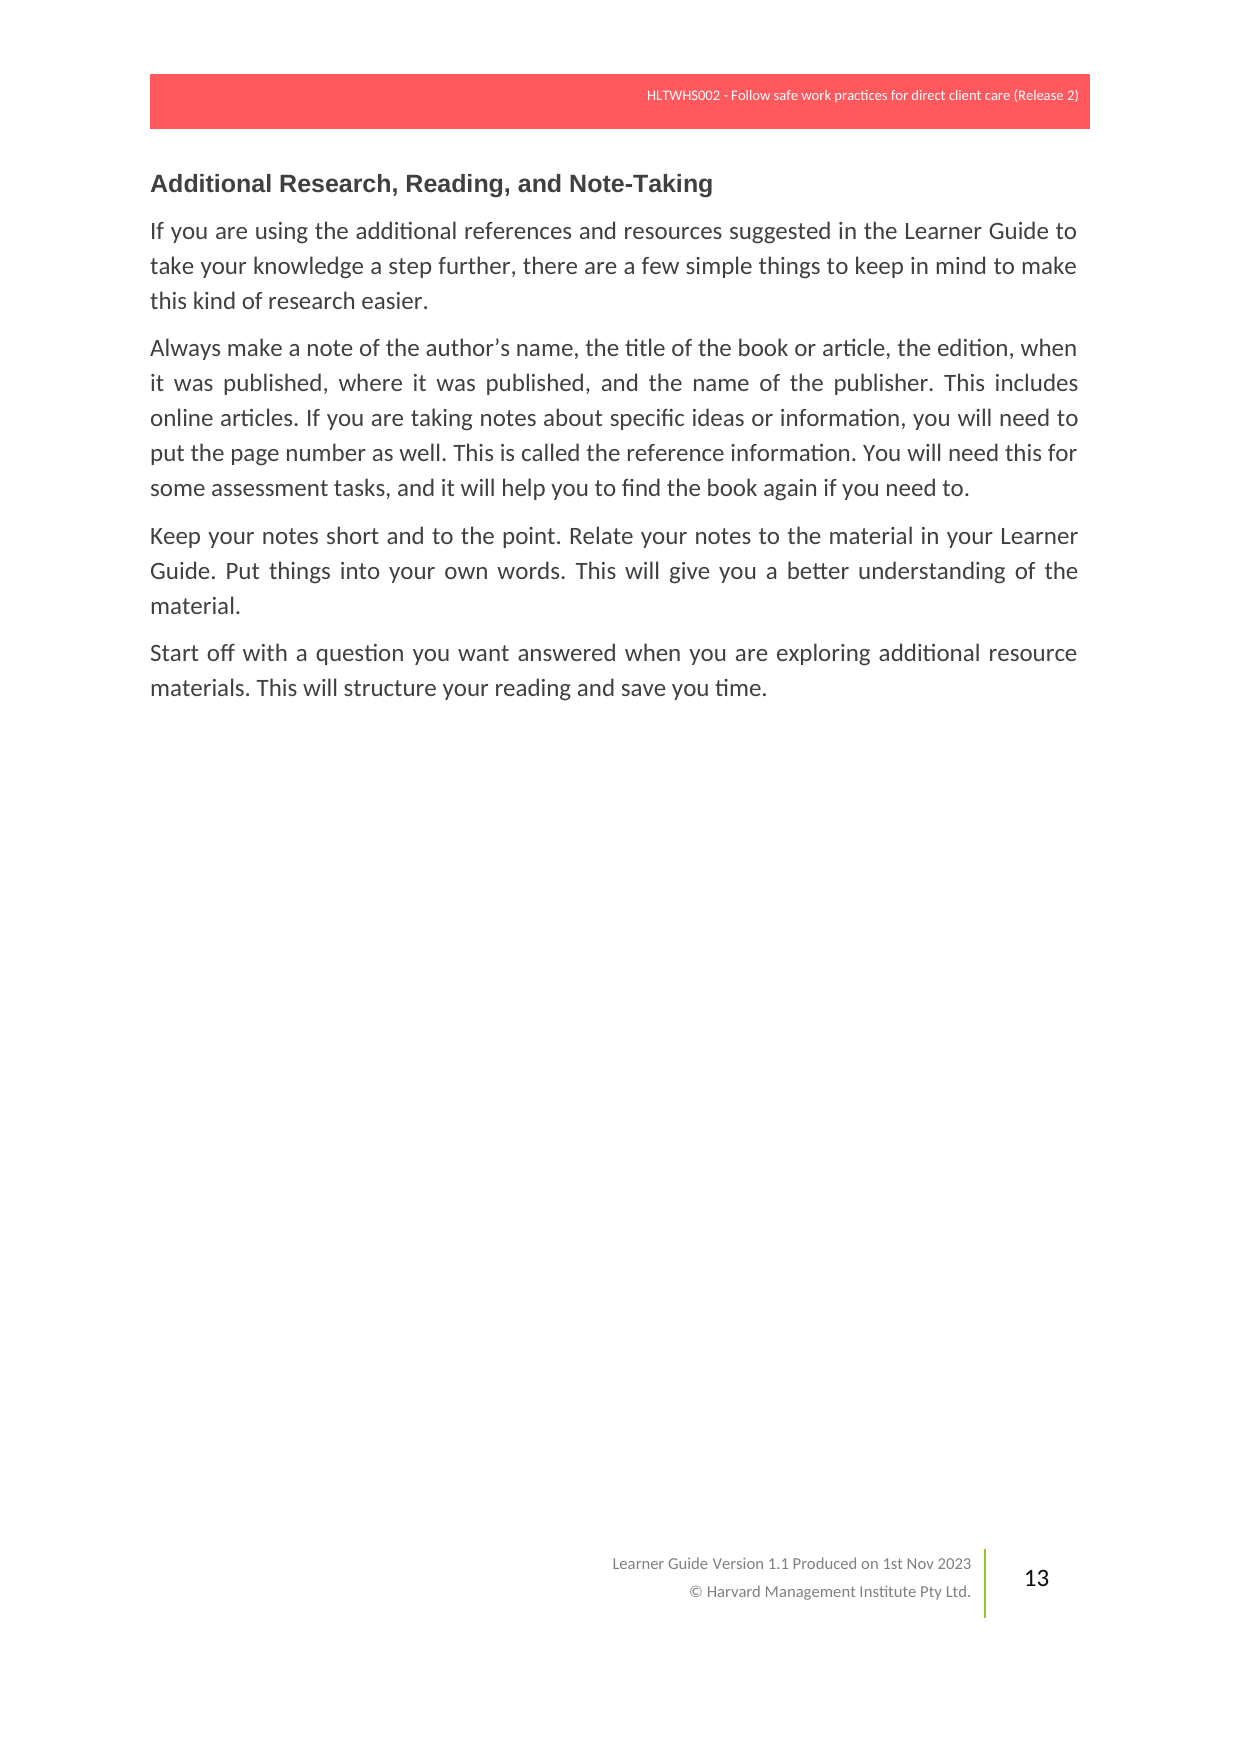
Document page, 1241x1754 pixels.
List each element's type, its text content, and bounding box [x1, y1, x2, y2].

text If you are using the additional references and resources suggested in the Learner Guide to take your knowledge a step further, there are a few simple things to keep in mind to make this kind of research easier. [150, 215, 1079, 315]
text Additional Research, Reading, and Note-Taking [150, 169, 1079, 198]
text Start off with a question you want answered when you are exploring additional resource materials. This will structure your reading and save you time. [150, 637, 1079, 703]
text Always make a note of the author’s name, the title of the book or article, the edition, when it was published, where it was published, and the name of the publisher. This includes online articles. If you are taking notes about specific ideas or information, you will need to put the page number as well. This is called the reference information. You will need this for some assessment tasks, and it will help you to find the book again if you need to. [150, 332, 1079, 503]
text Keep your notes short and to the point. Relate your notes to the material in your Learner Guide. Put things into your own words. This will give you a better understanding of the material. [150, 520, 1079, 620]
